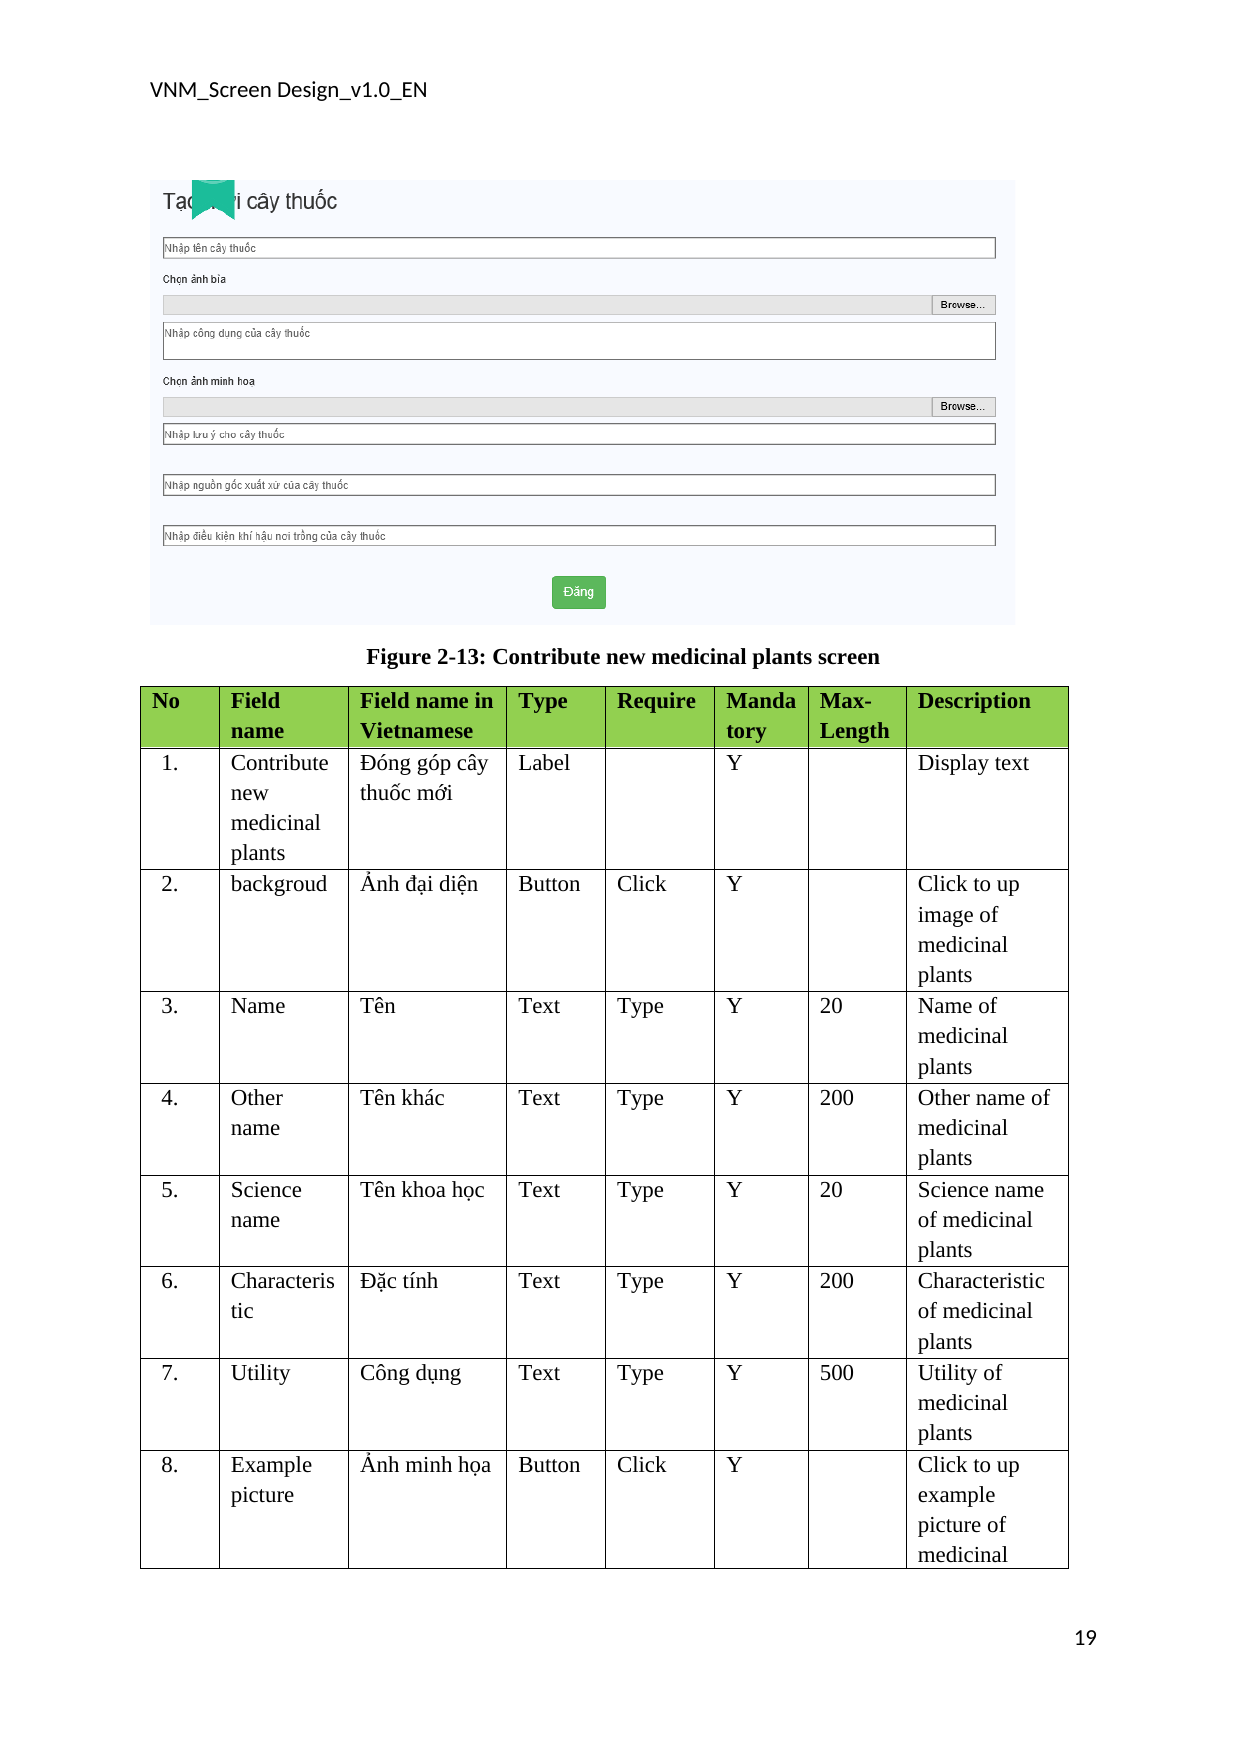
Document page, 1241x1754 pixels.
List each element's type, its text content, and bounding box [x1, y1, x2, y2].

table_header Field name [220, 687, 348, 747]
table_cell Text [507, 992, 605, 1083]
table_cell 200 [809, 1084, 906, 1174]
table_cell Tên khác [349, 1084, 506, 1174]
table_cell Science name of medicinal plants [907, 1176, 1068, 1266]
table_cell Display text [907, 749, 1068, 869]
table_cell Science name [220, 1176, 348, 1266]
table_cell Characteristic [220, 1267, 348, 1358]
table_cell Label [507, 749, 605, 869]
table_cell [809, 749, 906, 869]
table_cell 200 [809, 1267, 906, 1358]
table_cell Name of medicinal plants [907, 992, 1068, 1083]
table_cell Đặc tính [349, 1267, 506, 1358]
table_cell [809, 870, 906, 991]
table_cell [606, 749, 714, 869]
table_cell Utility of medicinal plants [907, 1359, 1068, 1449]
table_header Mandatory [715, 687, 808, 747]
table_header Type [507, 687, 605, 747]
table_cell 20 [809, 1176, 906, 1266]
table_cell 7. [141, 1359, 219, 1449]
table_cell Ảnh minh họa [349, 1451, 506, 1568]
table_cell Click [606, 1451, 714, 1568]
table_cell Y [715, 1084, 808, 1174]
table_cell Type [606, 1176, 714, 1266]
table_cell 4. [141, 1084, 219, 1174]
table_cell Text [507, 1359, 605, 1449]
table_cell Y [715, 992, 808, 1083]
table_cell Utility [220, 1359, 348, 1449]
table_header Require [606, 687, 714, 747]
table_cell 1. [141, 749, 219, 869]
table_cell Name [220, 992, 348, 1083]
table_cell Other name of medicinal plants [907, 1084, 1068, 1174]
table_cell Text [507, 1084, 605, 1174]
table_cell 8. [141, 1451, 219, 1568]
table_cell Y [715, 1267, 808, 1358]
table_header No [141, 687, 219, 747]
table_header Description [907, 687, 1068, 747]
table_cell 2. [141, 870, 219, 991]
table_cell Y [715, 1359, 808, 1449]
table_cell [809, 1451, 906, 1568]
table_cell Công dụng [349, 1359, 506, 1449]
table_cell Y [715, 1451, 808, 1568]
table_cell 5. [141, 1176, 219, 1266]
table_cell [907, 1451, 1068, 1568]
table_cell Đóng góp cây thuốc mới [349, 749, 506, 869]
table_header Field name in Vietnamese [349, 687, 506, 747]
table_cell Y [715, 1176, 808, 1266]
table_cell Example picture [220, 1451, 348, 1568]
table_cell Type [606, 1359, 714, 1449]
table_cell Characteristic of medicinal plants [907, 1267, 1068, 1358]
table_cell Tên khoa học [349, 1176, 506, 1266]
table_cell Button [507, 1451, 605, 1568]
picture [150, 180, 1016, 625]
table_header Max-Length [809, 687, 906, 747]
table_cell Other name [220, 1084, 348, 1174]
table_cell Text [507, 1176, 605, 1266]
table_cell 3. [141, 992, 219, 1083]
table_cell Type [606, 1084, 714, 1174]
table_cell Contribute new medicinal plants [220, 749, 348, 869]
table_cell Type [606, 992, 714, 1083]
table_cell backgroud [220, 870, 348, 991]
table_cell Button [507, 870, 605, 991]
table_cell Text [507, 1267, 605, 1358]
table_cell Type [606, 1267, 714, 1358]
table_cell Click to up image of medicinal plants [907, 870, 1068, 991]
table_cell Tên [349, 992, 506, 1083]
table_cell Y [715, 870, 808, 991]
table_cell Ảnh đại diện [349, 870, 506, 991]
table_cell 20 [809, 992, 906, 1083]
table_cell Click [606, 870, 714, 991]
table_cell 500 [809, 1359, 906, 1449]
table_cell Y [715, 749, 808, 869]
table_cell 6. [141, 1267, 219, 1358]
